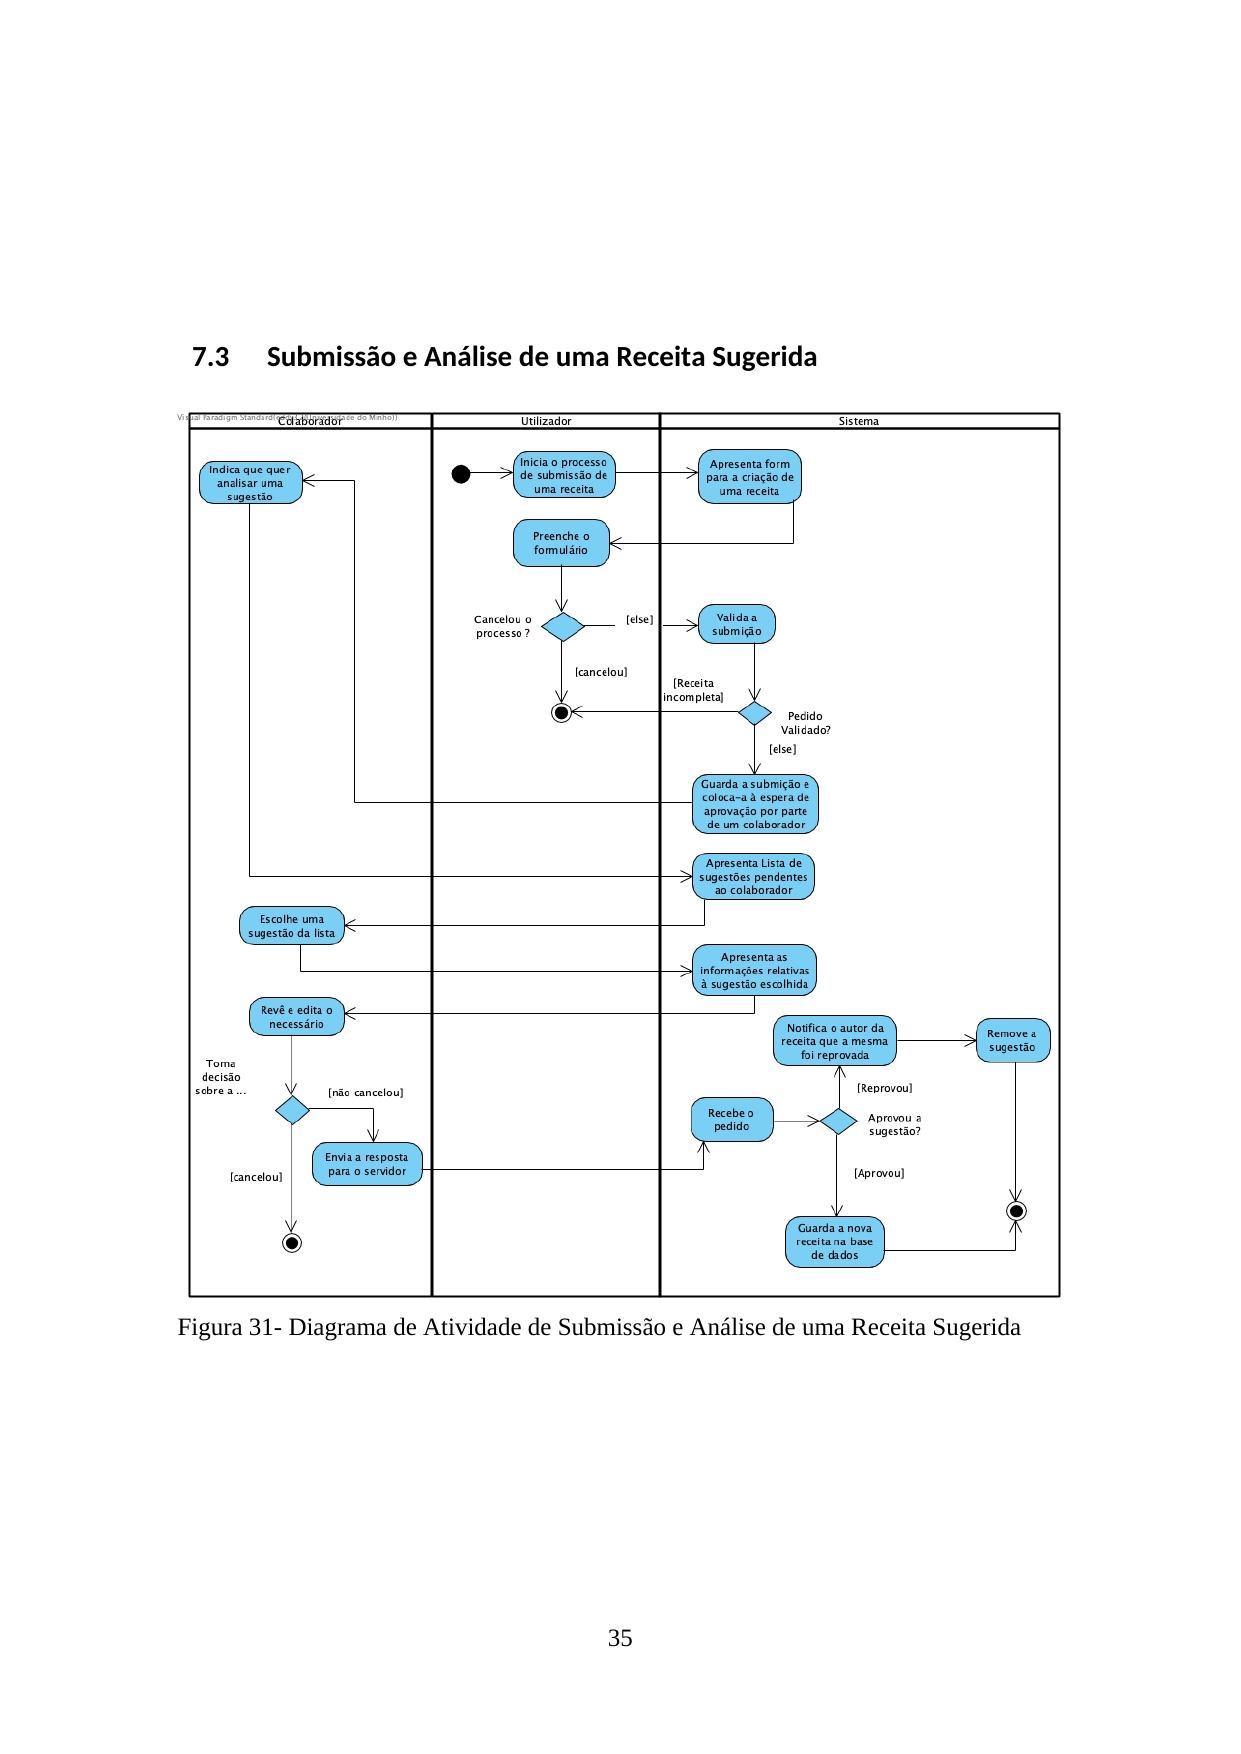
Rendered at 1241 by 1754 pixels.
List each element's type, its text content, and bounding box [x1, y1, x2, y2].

picture [177, 410, 1063, 1300]
text Figura 31- Diagrama de Atividade de Submissão e Análise de uma Receita Sugerida [177, 1312, 1063, 1341]
list Submissão e Análise de uma Receita Sugerida [192, 338, 1063, 373]
